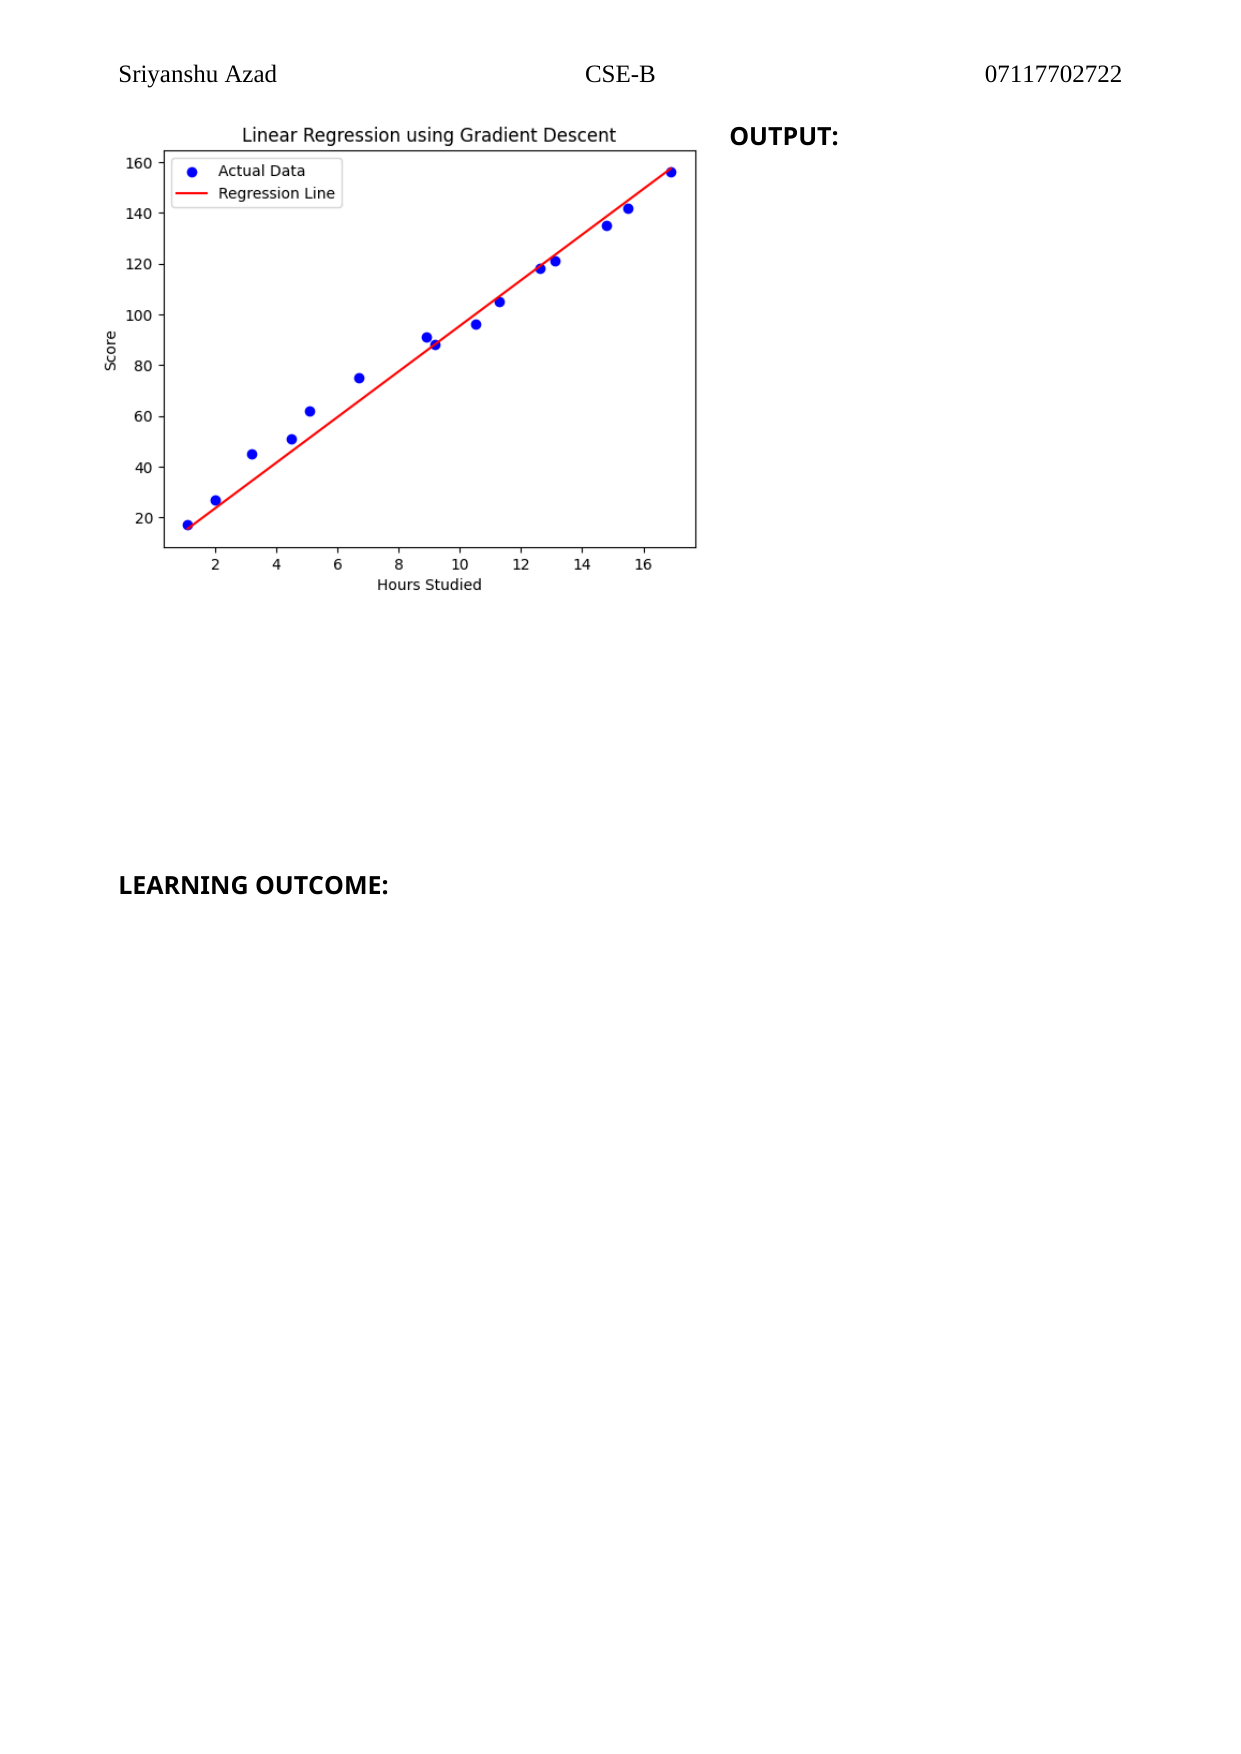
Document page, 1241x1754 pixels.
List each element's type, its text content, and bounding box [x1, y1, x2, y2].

text LEARNING OUTCOME: [118, 867, 1122, 902]
picture [93, 116, 705, 604]
text OUTPUT: [705, 118, 1122, 152]
